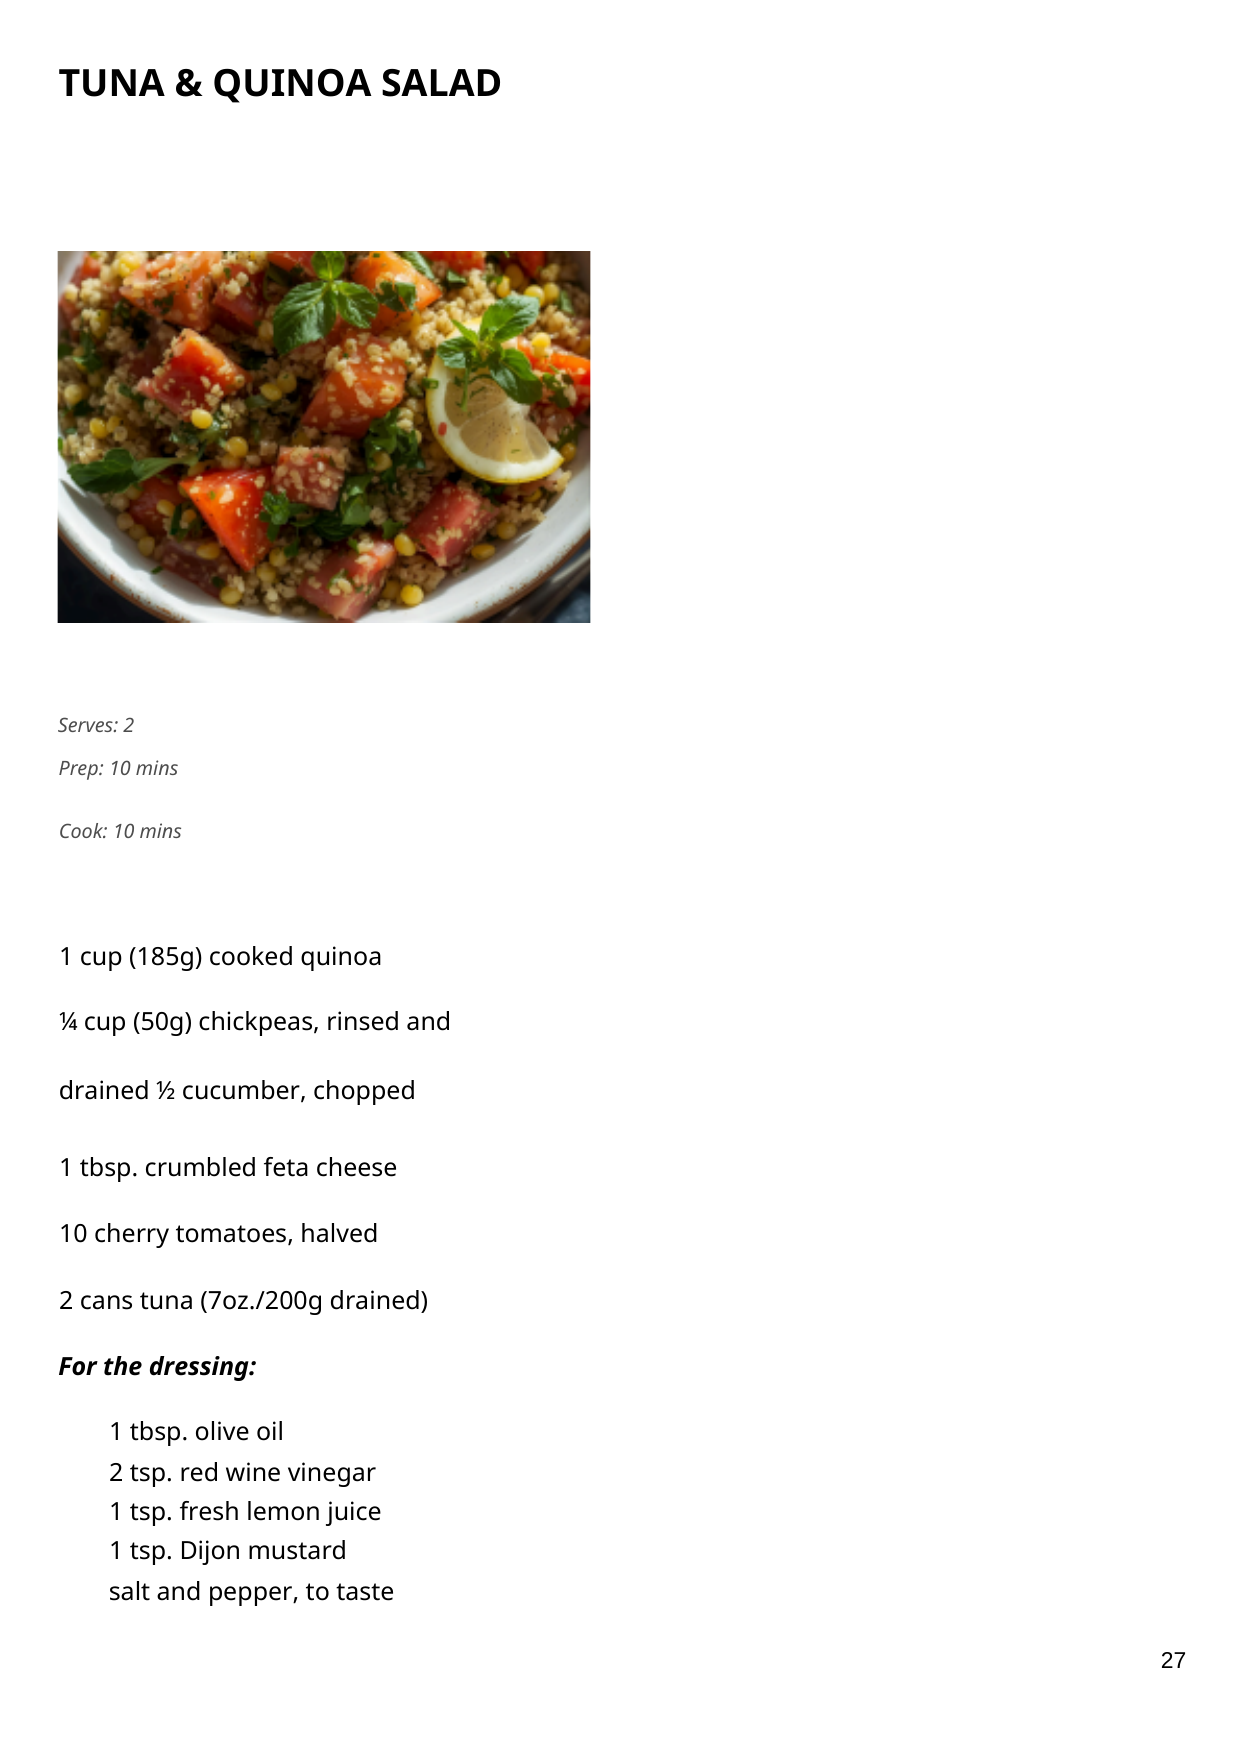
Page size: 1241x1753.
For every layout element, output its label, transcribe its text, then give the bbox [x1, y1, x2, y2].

text 1 tsp. Dijon mustard [109, 1533, 1186, 1567]
text For the dressing: [58, 1348, 1186, 1382]
text ¼ cup (50g) chickpeas, rinsed and drained ½ cucumber, chopped [58, 1004, 549, 1107]
text Prep: 10 mins [58, 754, 1186, 781]
text Cook: 10 mins [59, 818, 1186, 845]
text Serves: 2 [58, 623, 591, 739]
text 10 cherry tomatoes, halved [59, 1215, 1186, 1249]
text 1 tsp. fresh lemon juice [109, 1494, 1186, 1528]
picture [57, 251, 591, 623]
text 2 cans tuna (7oz./200g drained) [59, 1282, 1186, 1317]
text TUNA & QUINOA SALAD [58, 56, 1186, 107]
text 1 cup (185g) cooked quinoa [59, 938, 1186, 972]
text 1 tbsp. crumbled feta cheese [59, 1149, 1186, 1183]
text salt and pepper, to taste [108, 1574, 1186, 1608]
text 2 tsp. red wine vinegar [109, 1455, 1186, 1489]
text 1 tbsp. olive oil [109, 1414, 1186, 1448]
